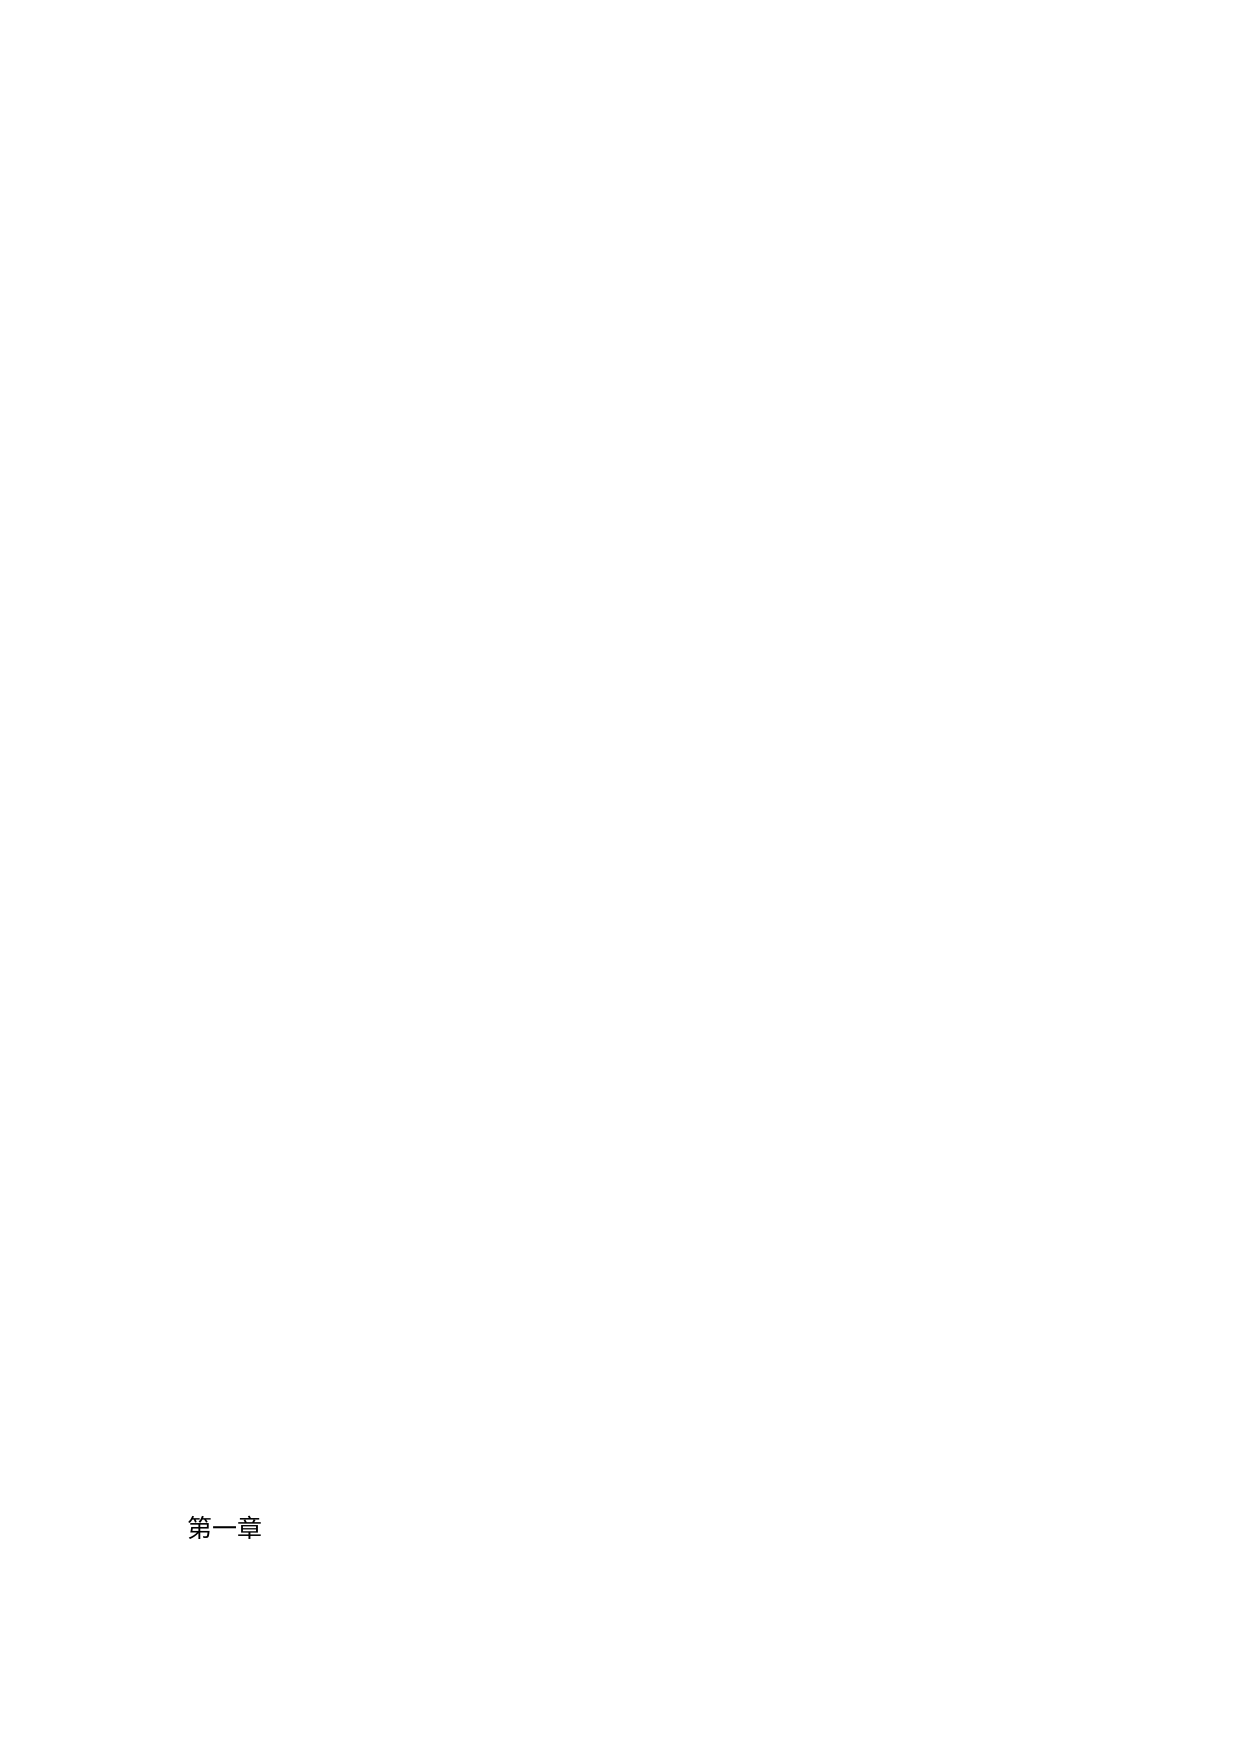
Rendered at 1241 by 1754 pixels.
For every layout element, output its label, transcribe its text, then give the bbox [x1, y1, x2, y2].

text 第一章 [187, 1494, 1053, 1559]
